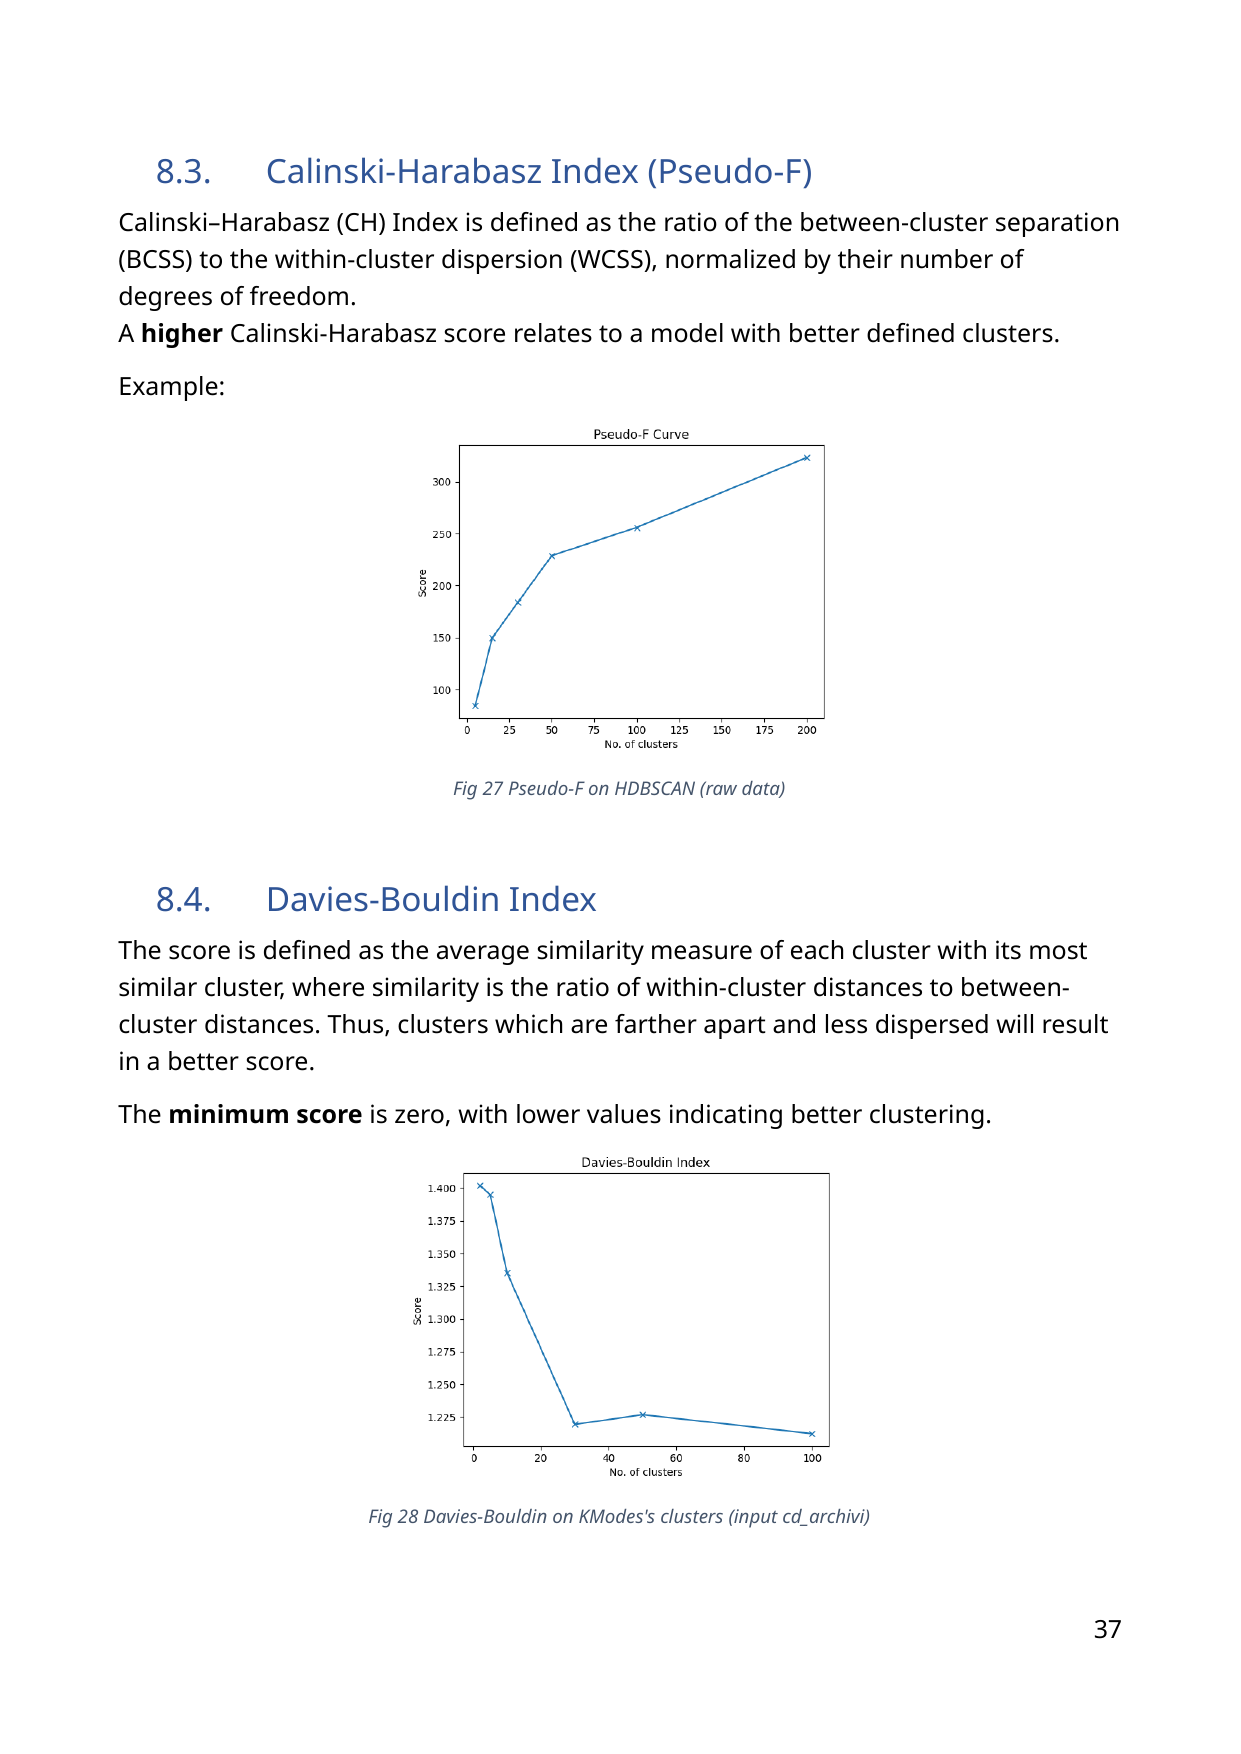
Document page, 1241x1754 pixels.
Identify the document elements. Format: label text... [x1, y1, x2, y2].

text Calinski–Harabasz (CH) Index is defined as the ratio of the between-cluster separation (BCSS) to the within-cluster dispersion (WCSS), normalized by their number of degrees of freedom. A higher Calinski-Harabasz score relates to a model with better defined clusters. [118, 205, 1122, 349]
subtitle Calinski-Harabasz Index (Pseudo-F) [156, 148, 1122, 193]
picture [405, 1150, 835, 1485]
text The minimum score is zero, with lower values indicating better clustering. [118, 1097, 1122, 1131]
picture [410, 422, 830, 757]
text Example: [118, 369, 1122, 403]
subtitle Davies-Bouldin Index [156, 876, 1122, 921]
text Fig 27 Pseudo-F on HDBSCAN (raw data) [118, 776, 1122, 801]
text Fig 28 Davies-Bouldin on KModes's clusters (input cd_archivi) [118, 1504, 1122, 1529]
text The score is defined as the average similarity measure of each cluster with its most similar cluster, where similarity is the ratio of within-cluster distances to between-cluster distances. Thus, clusters which are farther apart and less dispersed will result in a better score. [118, 933, 1122, 1077]
